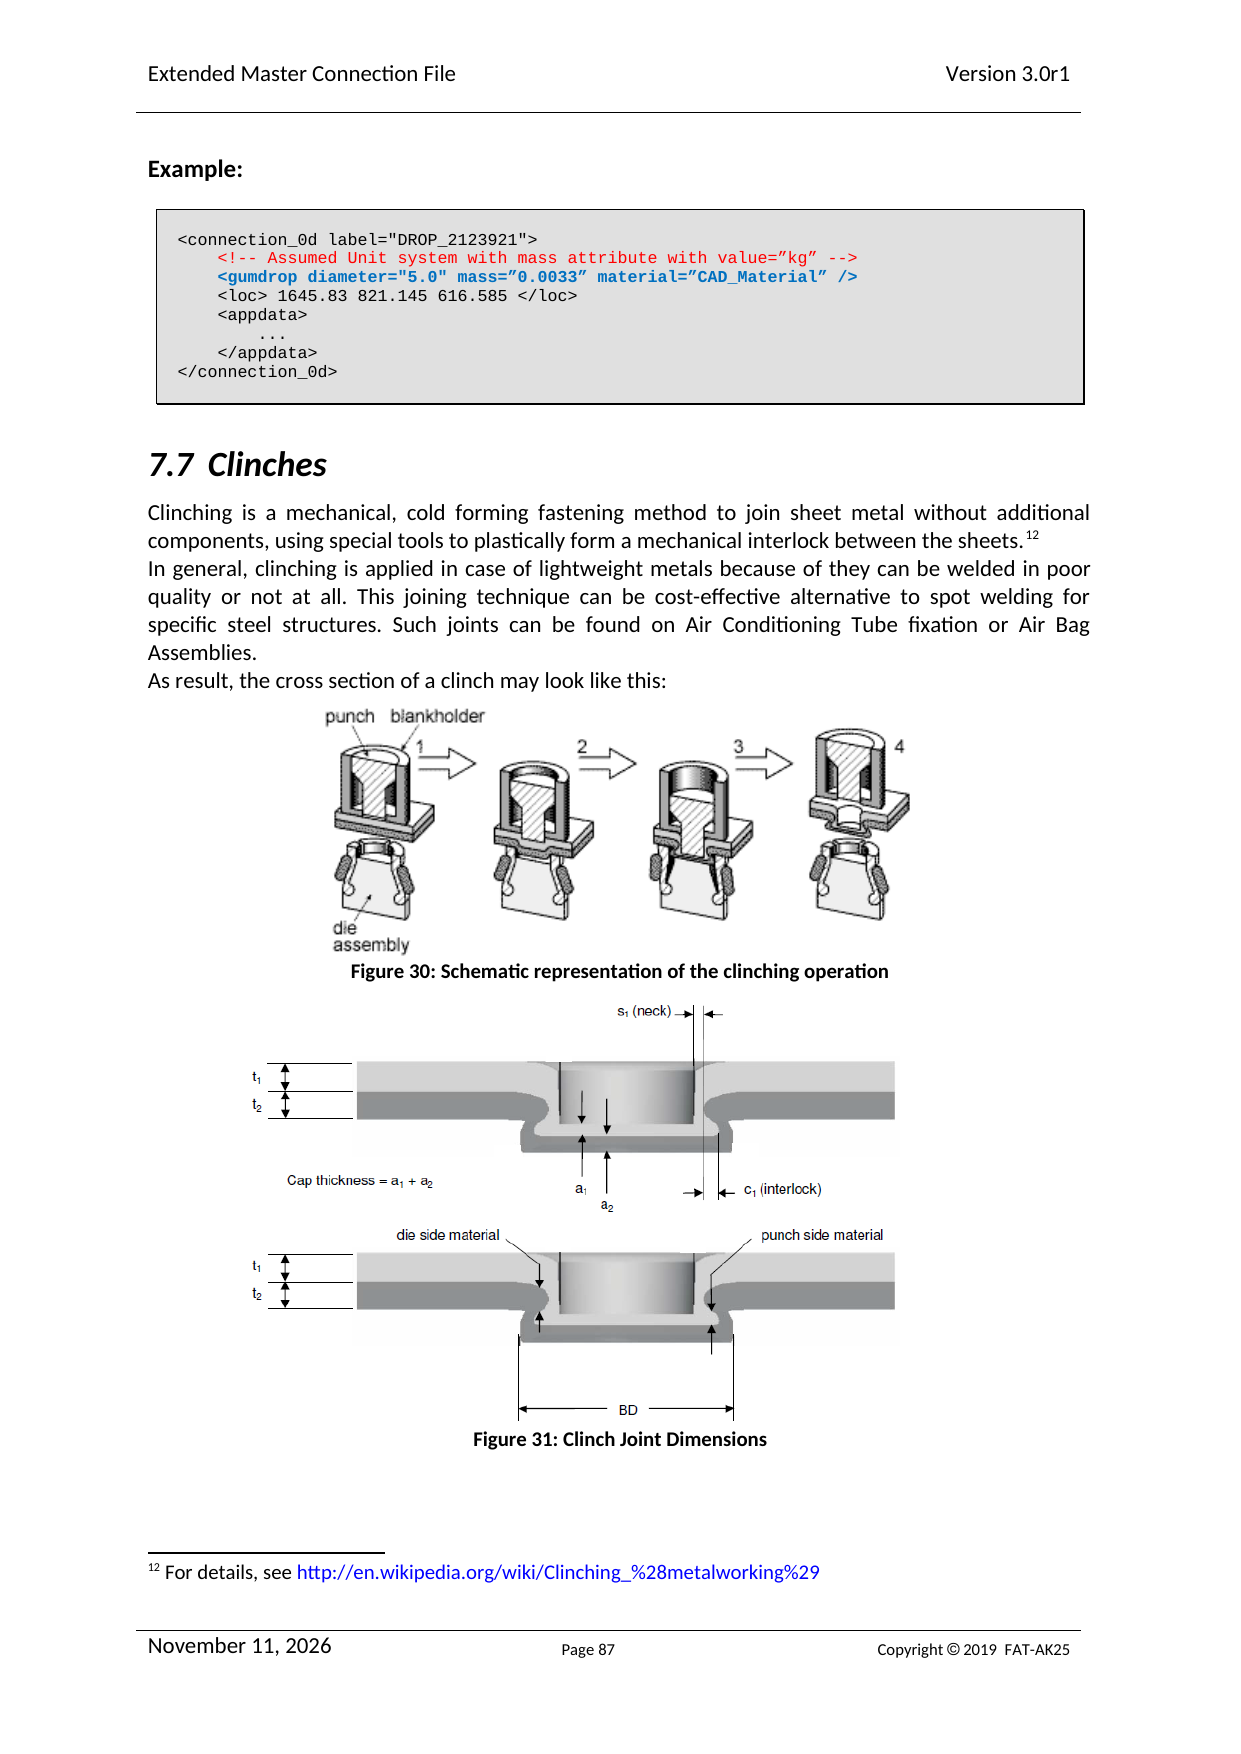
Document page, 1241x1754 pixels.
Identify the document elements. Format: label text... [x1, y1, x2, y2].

text <connection_0d label="DROP_2123921"> [157, 228, 1083, 247]
text <gumdrop diameter="5.0" mass=”0.0033” material=”CAD_Material” /> [157, 266, 1083, 284]
text In general, clinching is applied in case of lightweight metals because of they can be welded in poor quality or not at all. This joining technique can be cost-effective alternative to spot welding for specific steel structures. Such joints can be found on Air Conditioning Tube fixation or Air Bag Assemblies. [148, 554, 1092, 666]
text As result, the cross section of a clinch may look like this: [148, 666, 1092, 694]
text Example: [148, 154, 1092, 184]
text </appdata> [157, 341, 1083, 360]
text <appdata> [157, 303, 1083, 322]
text <loc> 1645.83 821.145 616.585 </loc> [157, 284, 1083, 303]
picture [251, 996, 900, 1427]
text Clinching is a mechanical, cold forming fastening method to join sheet metal without additional components, using special tools to plastically form a mechanical interlock between the sheets. [148, 498, 1092, 554]
subtitle Clinches [148, 442, 1092, 486]
picture [321, 706, 919, 959]
text Figure 30: Schematic representation of the clinching operation [148, 958, 1092, 983]
text <!-- Assumed Unit system with mass attribute with value=”kg” --> [157, 247, 1083, 266]
text Figure 31: Clinch Joint Dimensions [148, 1426, 1092, 1452]
text </connection_0d> [157, 360, 1083, 379]
text ... [157, 322, 1083, 341]
